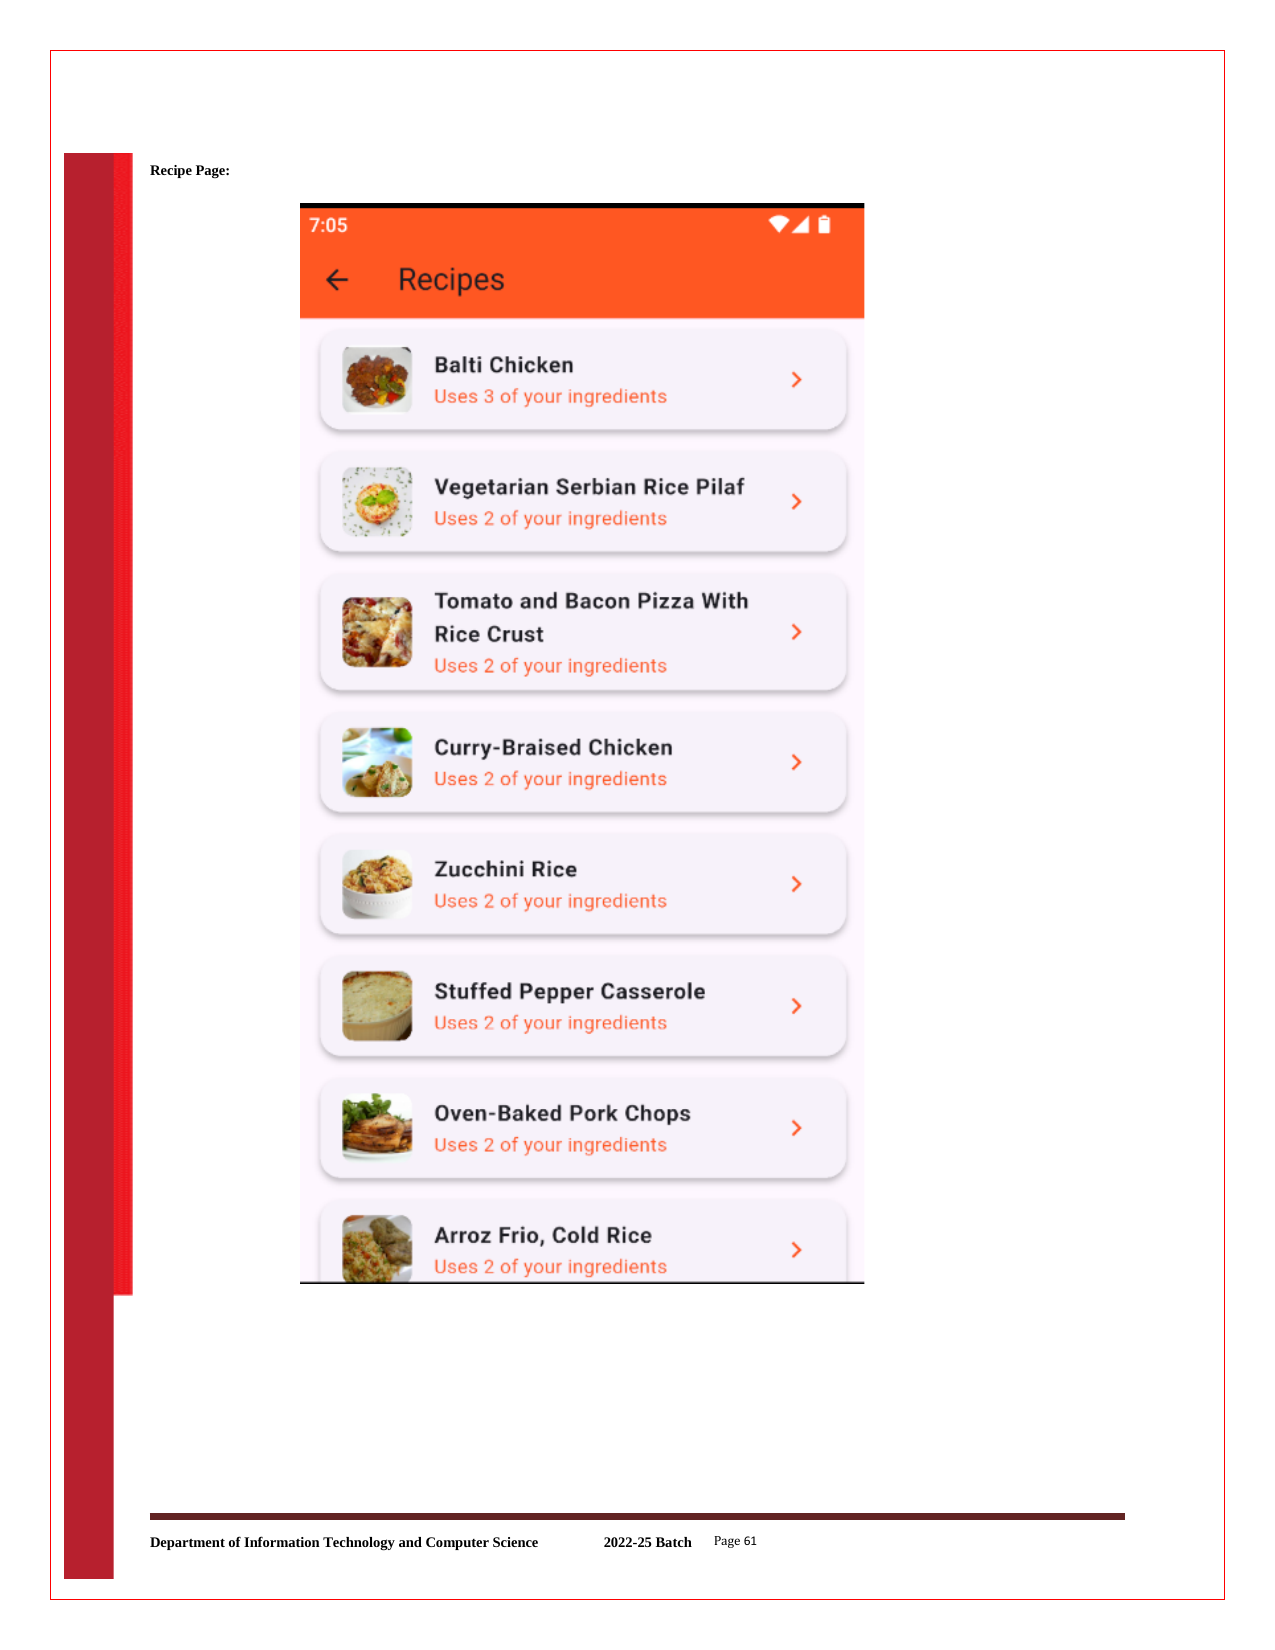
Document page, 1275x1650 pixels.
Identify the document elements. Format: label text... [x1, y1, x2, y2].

picture [64, 153, 133, 1579]
picture [300, 203, 865, 1284]
text Recipe Page: [150, 150, 1125, 179]
